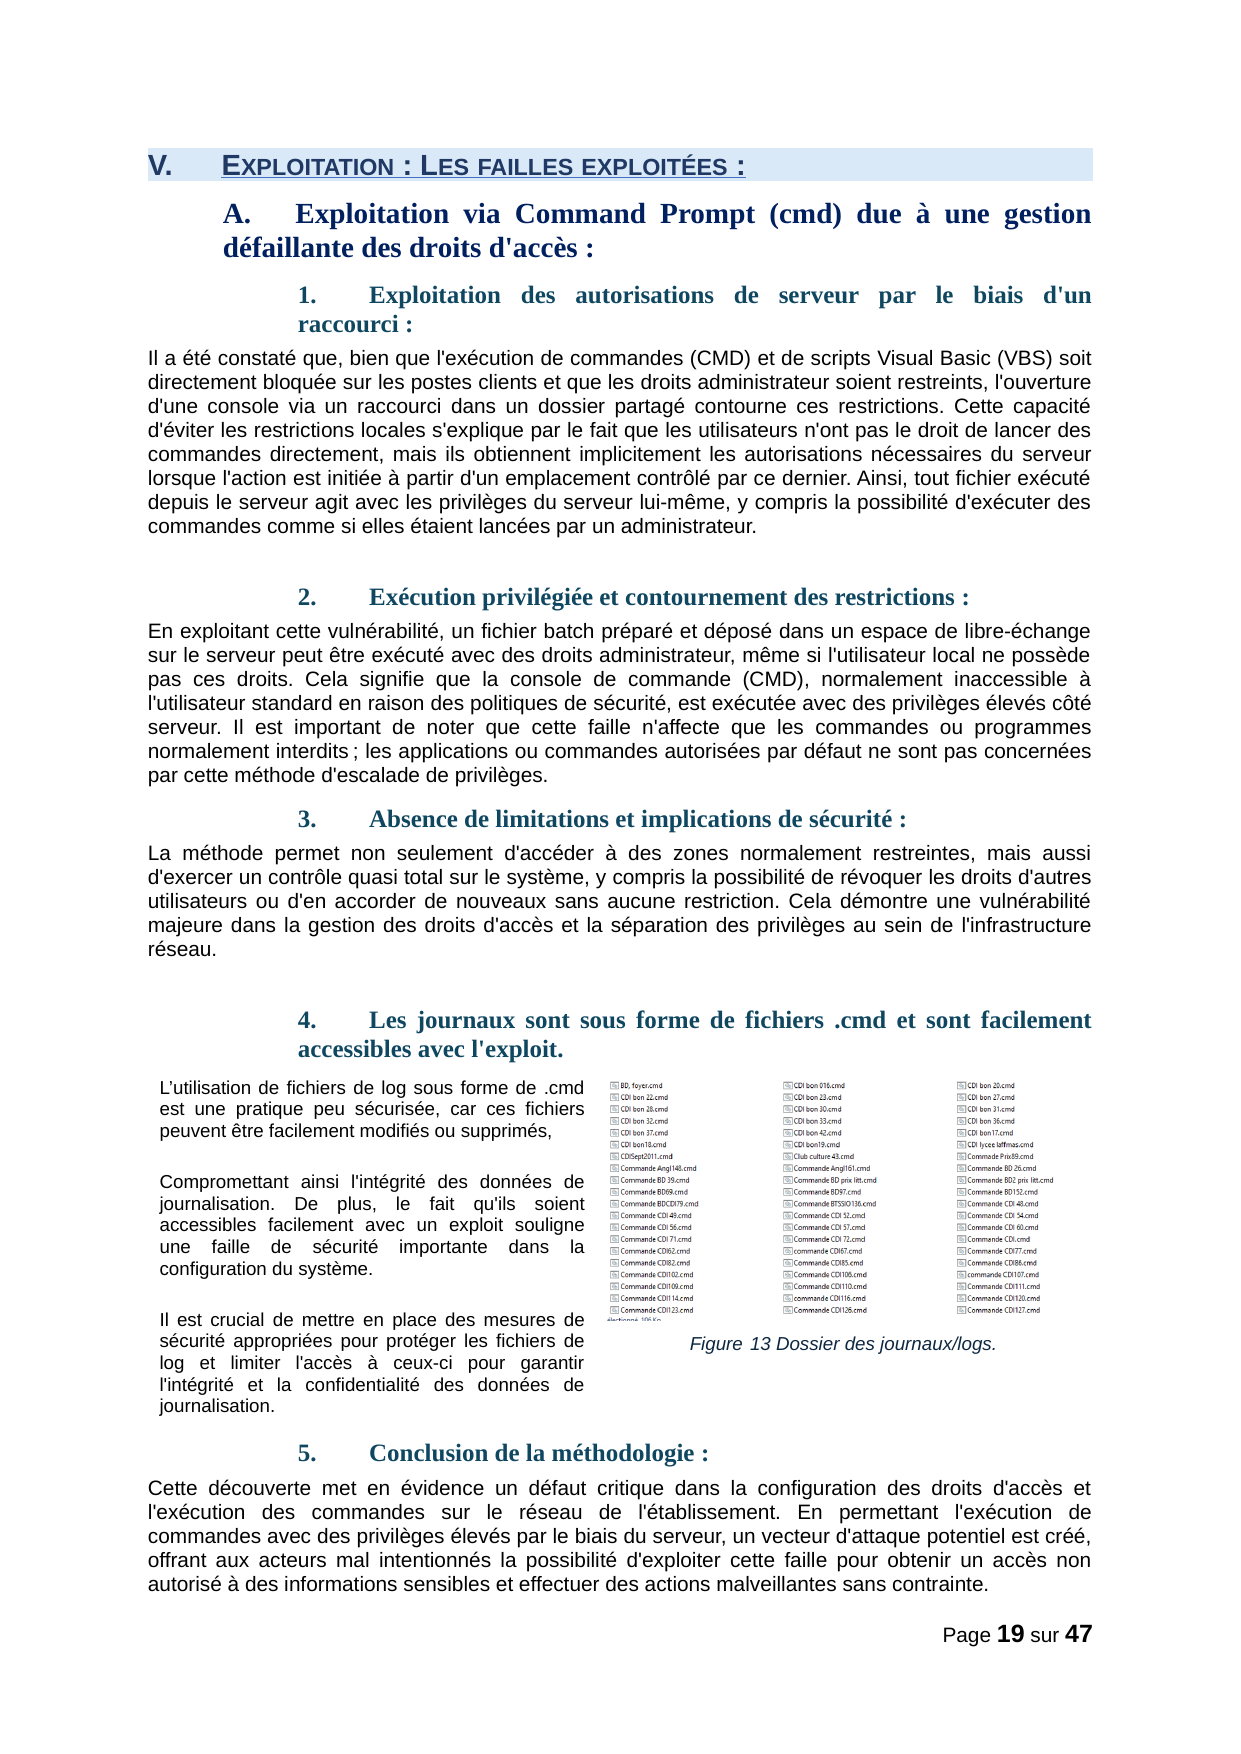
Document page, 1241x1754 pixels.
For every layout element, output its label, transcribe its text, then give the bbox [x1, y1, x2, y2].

table_header L’utilisation de fichiers de log sous forme de .cmd est une pratique peu sécurisée, car ces fichiers peuvent être facilement modifiés ou supprimés, Compromettant ainsi l'intégrité des données de journalisation. De plus, le fait qu'ils soient accessibles facilement avec un exploit souligne une faille de sécurité importante dans la configuration du système. Il est crucial de mettre en place des mesures de sécurité appropriées pour protéger les fichiers de log et limiter l'accès à ceux-ci pour garantir l'intégrité et la confidentialité des données de journalisation. [149, 1072, 596, 1421]
subtitle Conclusion de la méthodologie : [298, 1438, 1093, 1467]
subtitle Les journaux sont sous forme de fichiers .cmd et sont facilement accessibles avec l'exploit. [298, 1005, 1093, 1063]
subtitle Exploitation via Command Prompt (cmd) due à une gestion défaillante des droits d'accès : [223, 196, 1093, 263]
text Il a été constaté que, bien que l'exécution de commandes (CMD) et de scripts Visual Basic (VBS) soit directement bloquée sur les postes clients et que les droits administrateur soient restreints, l'ouverture d'une console via un raccourci dans un dossier partagé contourne ces restrictions. Cette capacité d'éviter les restrictions locales s'explique par le fait que les utilisateurs n'ont pas le droit de lancer des commandes directement, mais ils obtiennent implicitement les autorisations nécessaires du serveur lorsque l'action est initiée à partir d'un emplacement contrôlé par ce dernier. Ainsi, tout fichier exécuté depuis le serveur agit avec les privilèges du serveur lui-même, y compris la possibilité d'exécuter des commandes comme si elles étaient lancées par un administrateur. [148, 346, 1093, 537]
text Cette découverte met en évidence un défaut critique dans la configuration des droits d'accès et l'exécution des commandes sur le réseau de l'établissement. En permettant l'exécution de commandes avec des privilèges élevés par le biais du serveur, un vecteur d'attaque potentiel est créé, offrant aux acteurs mal intentionnés la possibilité d'exploiter cette faille pour obtenir un accès non autorisé à des informations sensibles et effectuer des actions malveillantes sans contrainte. [148, 1476, 1093, 1595]
text En exploitant cette vulnérabilité, un fichier batch préparé et déposé dans un espace de libre-échange sur le serveur peut être exécuté avec des droits administrateur, même si l'utilisateur local ne possède pas ces droits. Cela signifie que la console de commande (CMD), normalement inaccessible à l'utilisateur standard en raison des politiques de sécurité, est exécutée avec des privilèges élevés côté serveur. Il est important de noter que cette faille n'affecte que les commandes ou programmes normalement interdits ; les applications ou commandes autorisées par défaut ne sont pas concernées par cette méthode d'escalade de privilèges. [148, 619, 1093, 787]
subtitle Exploitation des autorisations de serveur par le biais d'un raccourci : [298, 280, 1093, 337]
table_header Figure 13 Dossier des journaux/logs. [597, 1072, 1092, 1421]
text La méthode permet non seulement d'accéder à des zones normalement restreintes, mais aussi d'exercer un contrôle quasi total sur le système, y compris la possibilité de révoquer les droits d'autres utilisateurs ou d'en accorder de nouveaux sans aucune restriction. Cela démontre une vulnérabilité majeure dans la gestion des droits d'accès et la séparation des privilèges au sein de l'infrastructure réseau. [148, 841, 1093, 961]
subtitle Exécution privilégiée et contournement des restrictions : [298, 582, 1093, 611]
subtitle Exploitation : Les failles exploitées : [148, 148, 1093, 181]
subtitle Absence de limitations et implications de sécurité : [298, 804, 1093, 832]
picture [607, 1076, 1081, 1321]
